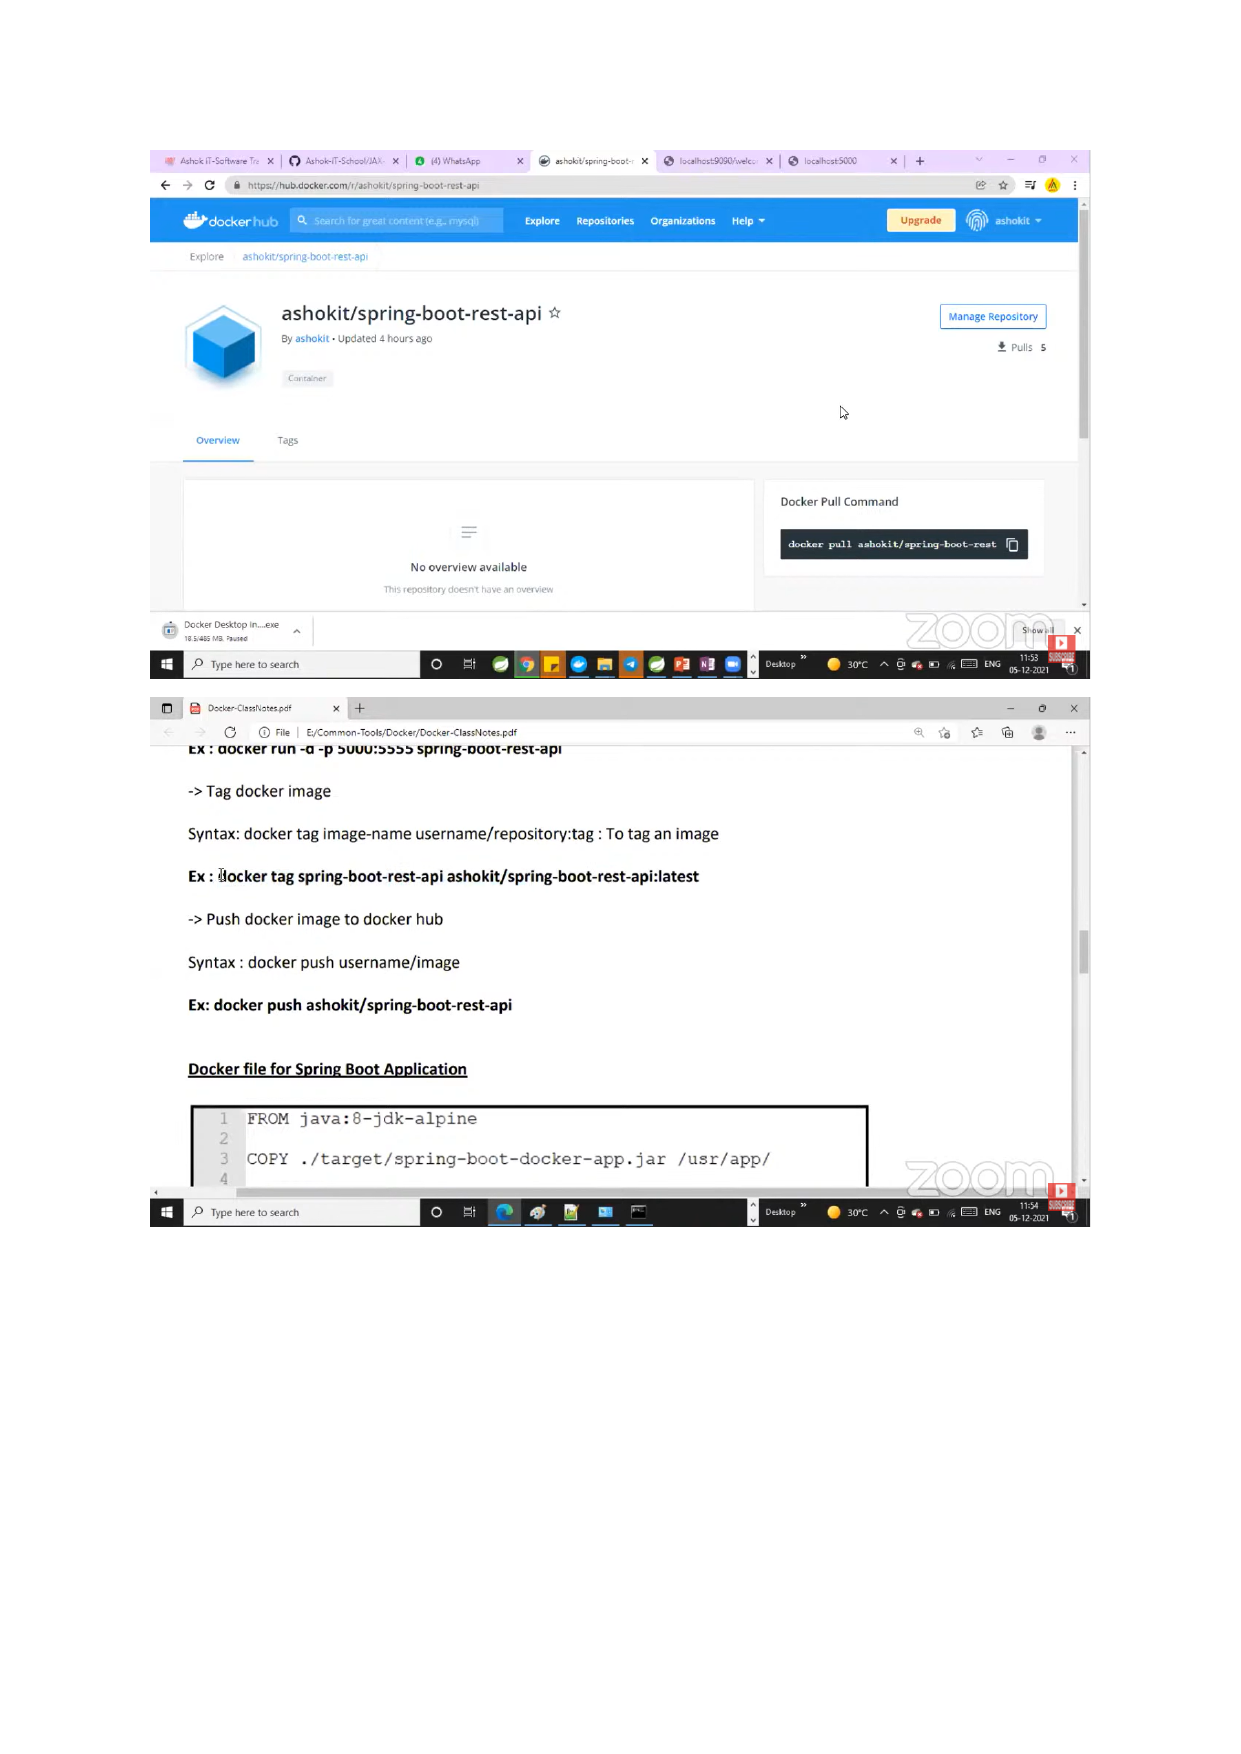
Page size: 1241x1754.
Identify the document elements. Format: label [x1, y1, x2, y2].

picture [150, 150, 1091, 679]
picture [150, 697, 1091, 1227]
